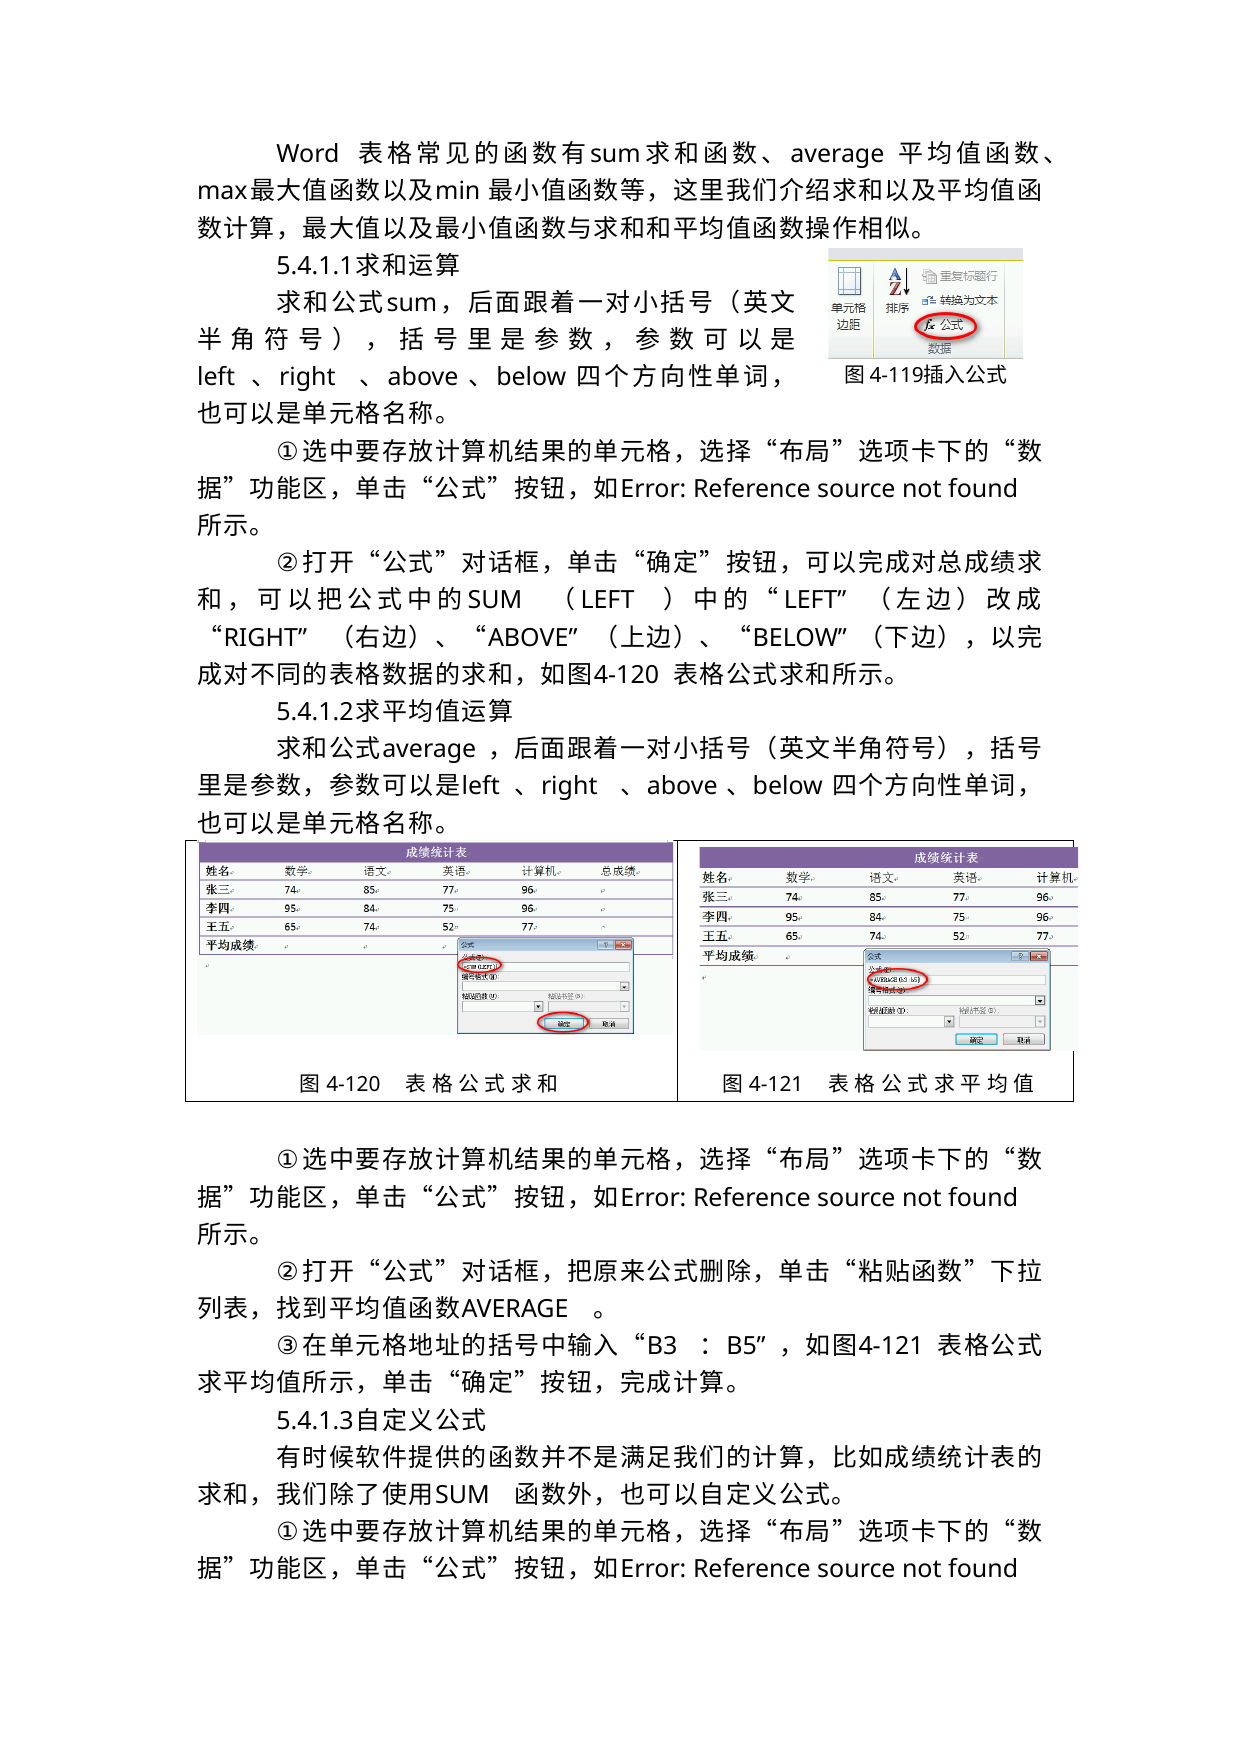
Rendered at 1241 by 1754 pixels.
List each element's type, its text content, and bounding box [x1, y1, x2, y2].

table_header 图4-120表格公式求和 [186, 841, 677, 1101]
list 5.4.1.3自定义公式 [197, 1400, 1043, 1437]
list 打开“公式”对话框，把原来公式删除，单击“粘贴函数”下拉列表，找到平均值函数AVERAGE。 [197, 1251, 1043, 1325]
list 5.4.1.1求和运算 [197, 245, 1043, 282]
list 选中要存放计算机结果的单元格，选择“布局”选项卡下的“数据”功能区，单击“公式”按钮，如图4-119插入公式所示。 [197, 1139, 1043, 1251]
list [197, 1511, 1043, 1586]
picture [196, 840, 674, 1035]
list 有时候软件提供的函数并不是满足我们的计算，比如成绩统计表的求和，我们除了使用SUM函数外，也可以自定义公式。 [197, 1437, 1043, 1511]
list 求和公式average，后面跟着一对小括号（英文半角符号），括号里是参数，参数可以是left、right、above、below四个方向性单词，也可以是单元格名称。 [197, 728, 1043, 840]
table_header 图4-119插入公式 [817, 249, 1034, 388]
text Word表格常见的函数有sum求和函数、average平均值函数、max最大值函数以及min最小值函数等，这里我们介绍求和以及平均值函数计算，最大值以及最小值函数与求和和平均值函数操作相似。 [197, 133, 1043, 245]
list 求和公式sum，后面跟着一对小括号（英文半角符号），括号里是参数，参数可以是left、right、above、below四个方向性单词，也可以是单元格名称。 [197, 282, 1043, 431]
picture [699, 847, 1079, 1051]
list 在单元格地址的括号中输入“B3：B5”，如图4-121表格公式求平均值所示，单击“确定”按钮，完成计算。 [197, 1325, 1043, 1400]
list 选中要存放计算机结果的单元格，选择“布局”选项卡下的“数据”功能区，单击“公式”按钮，如图4-119插入公式所示。 [197, 431, 1043, 542]
list 打开“公式”对话框，单击“确定”按钮，可以完成对总成绩求和，可以把公式中的SUM（LEFT）中的“LEFT”（左边）改成“RIGHT”（右边）、“ABOVE”（上边）、“BELOW”（下边），以完成对不同的表格数据的求和，如图4-120表格公式求和所示。 [197, 542, 1043, 691]
list 5.4.1.2求平均值运算 [197, 691, 1043, 728]
picture [828, 248, 1023, 359]
table_header 图4-121表格公式求平均值 [678, 841, 1073, 1101]
